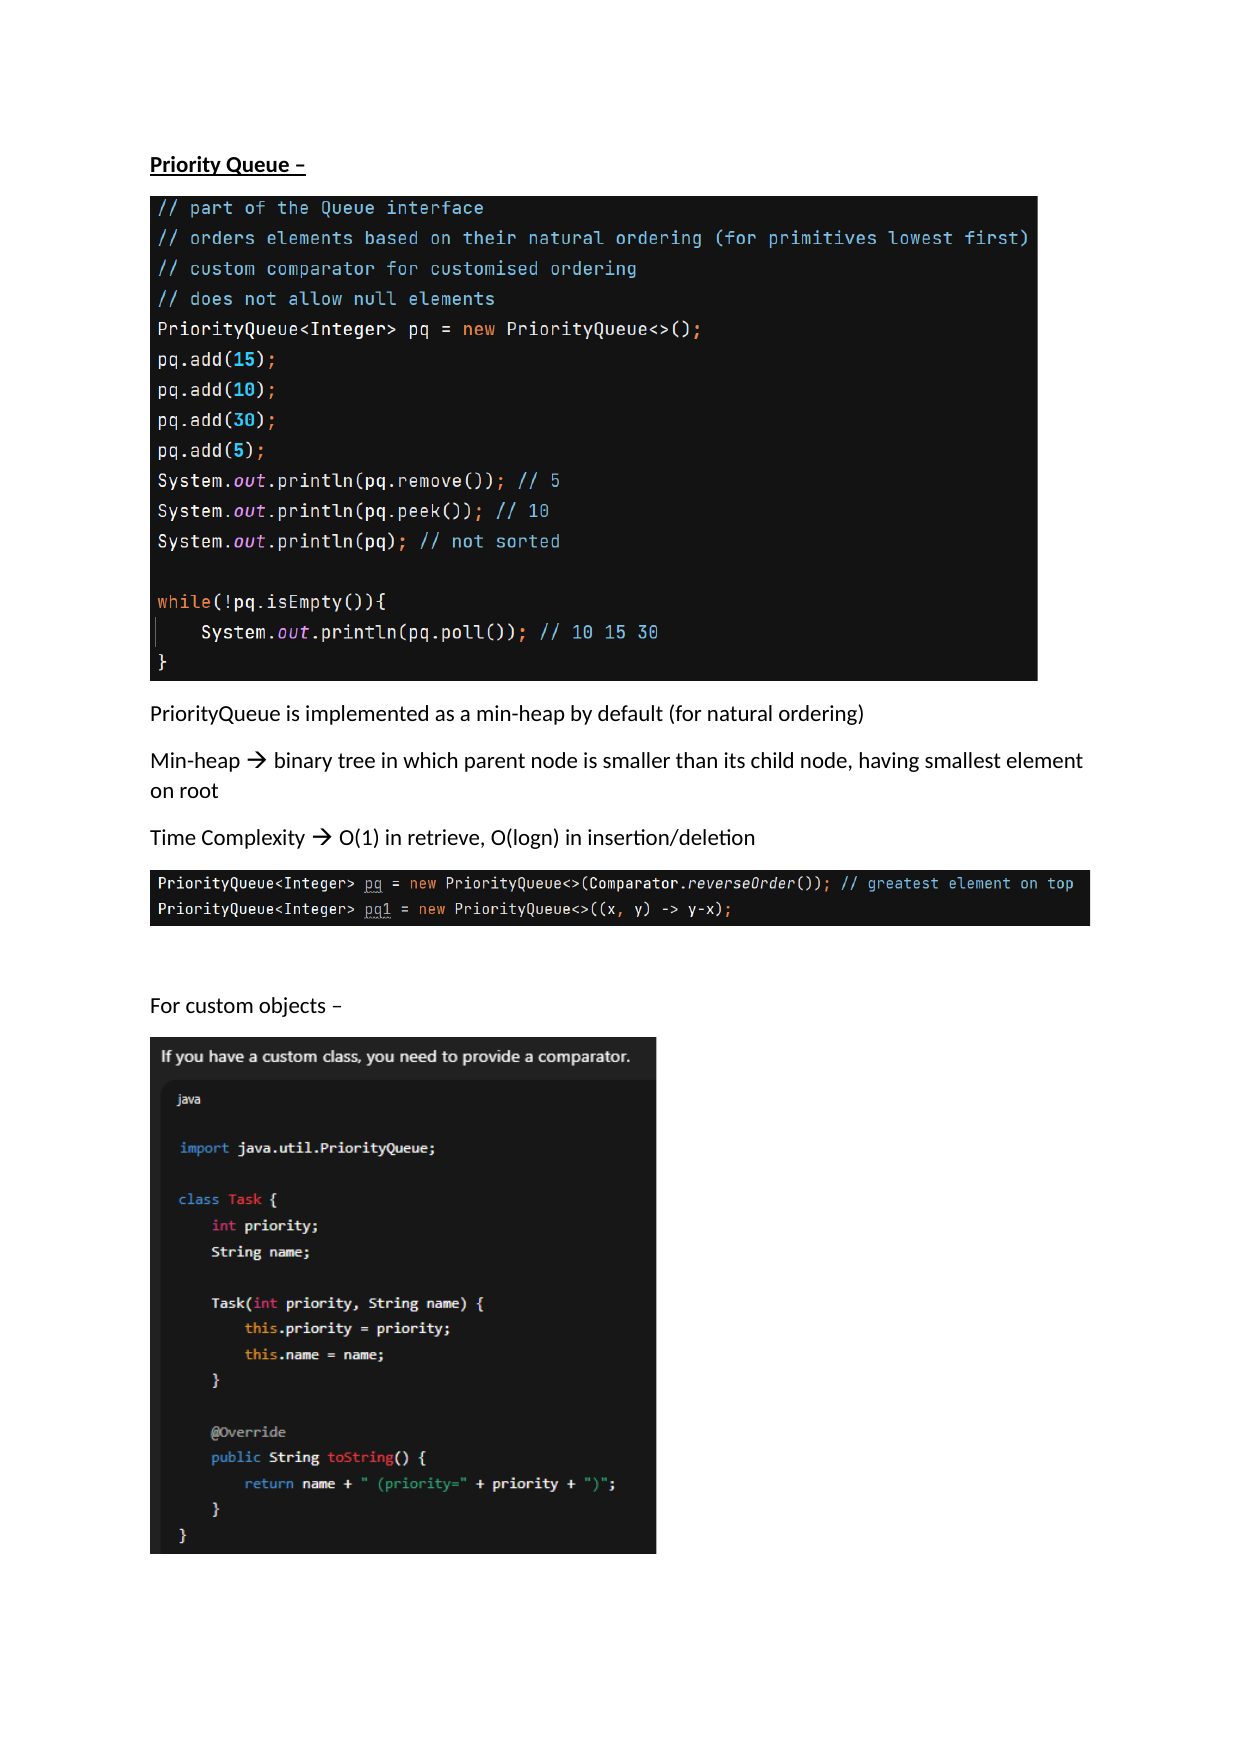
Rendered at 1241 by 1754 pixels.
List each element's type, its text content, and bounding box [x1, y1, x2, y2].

picture [150, 196, 1038, 681]
picture [150, 870, 1091, 926]
text Time Complexity O(1) in retrieve, O(logn) in insertion/deletion [150, 823, 1090, 851]
text Priority Queue – [150, 150, 1090, 178]
picture [150, 1037, 657, 1554]
text PriorityQueue is implemented as a min-heap by default (for natural ordering) [150, 699, 1090, 727]
text Min-heap binary tree in which parent node is smaller than its child node, having smallest element on root [150, 746, 1090, 804]
text For custom objects – [150, 991, 1090, 1019]
